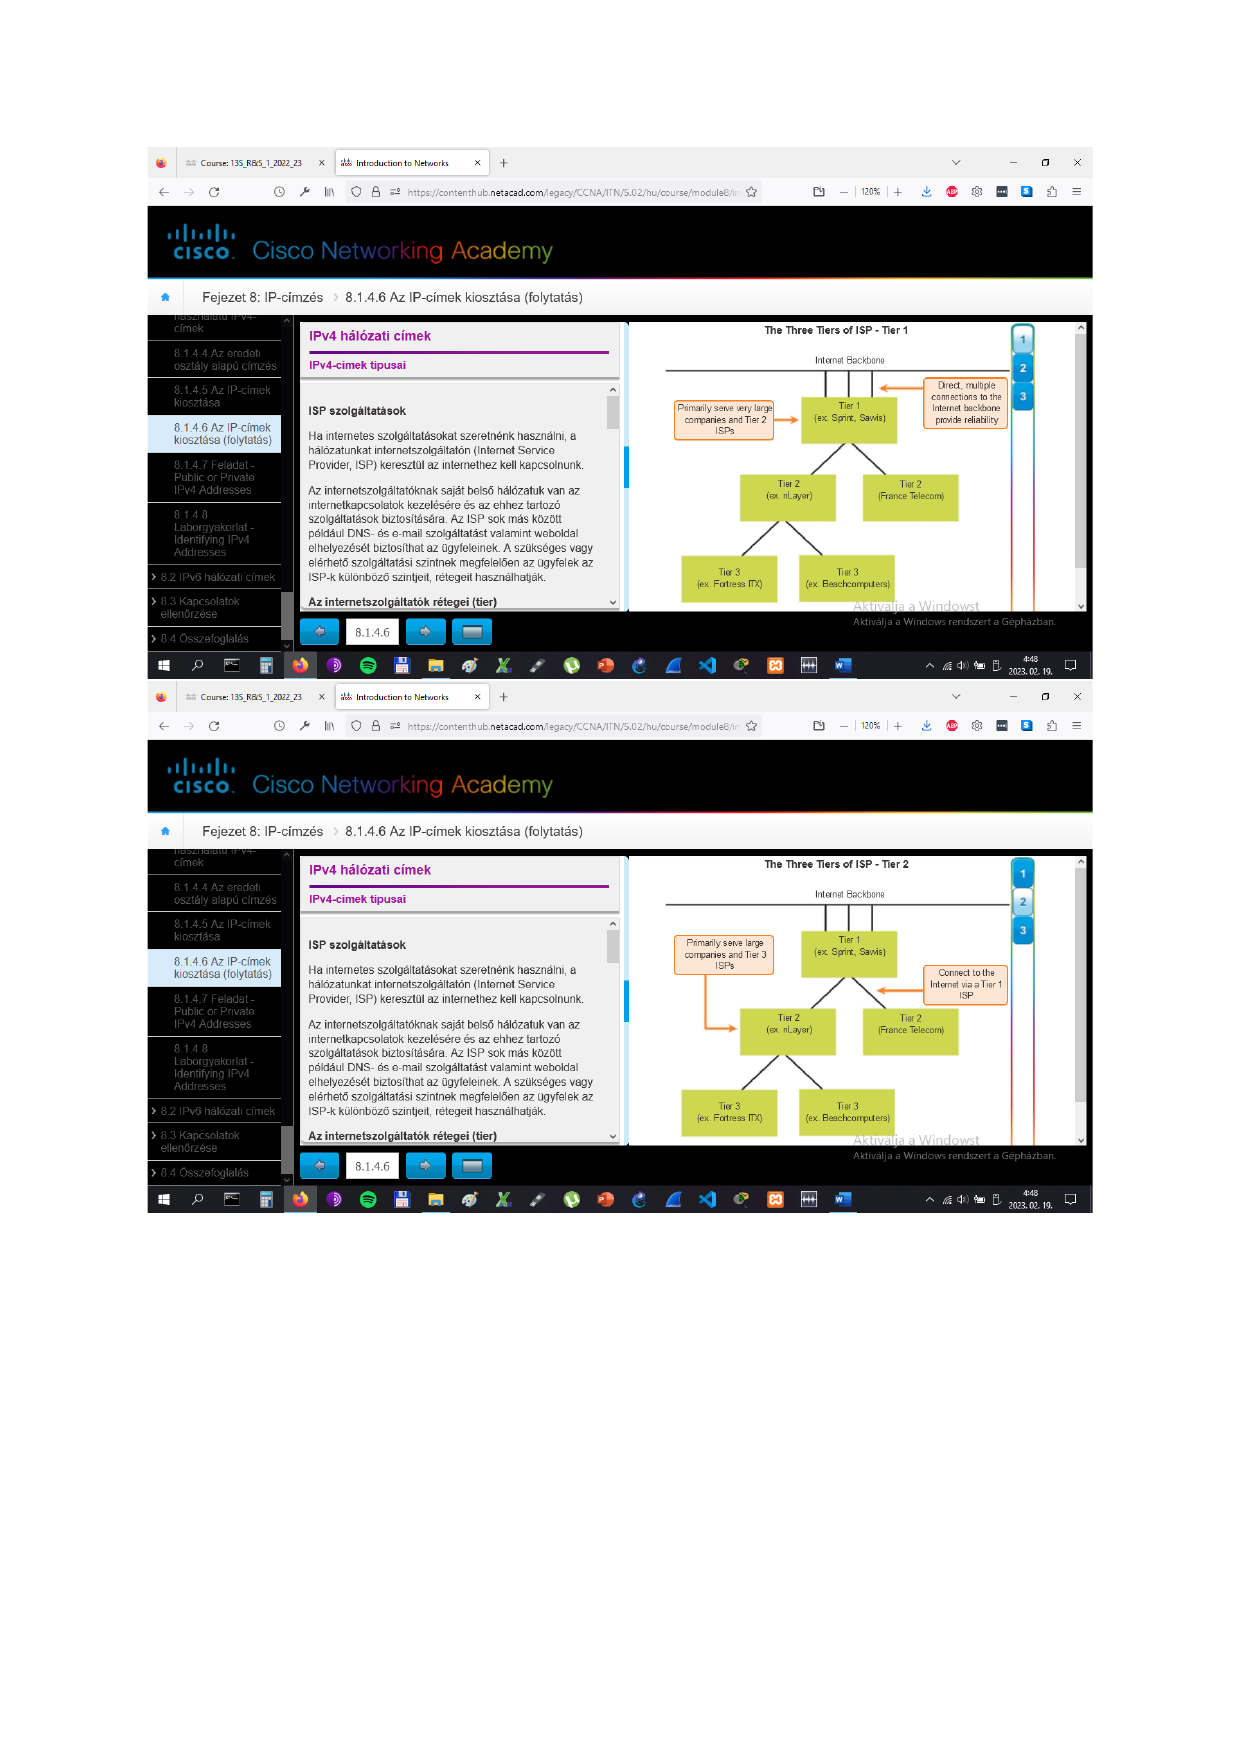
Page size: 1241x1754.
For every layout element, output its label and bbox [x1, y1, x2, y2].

picture [147, 147, 1093, 679]
picture [147, 681, 1093, 1213]
